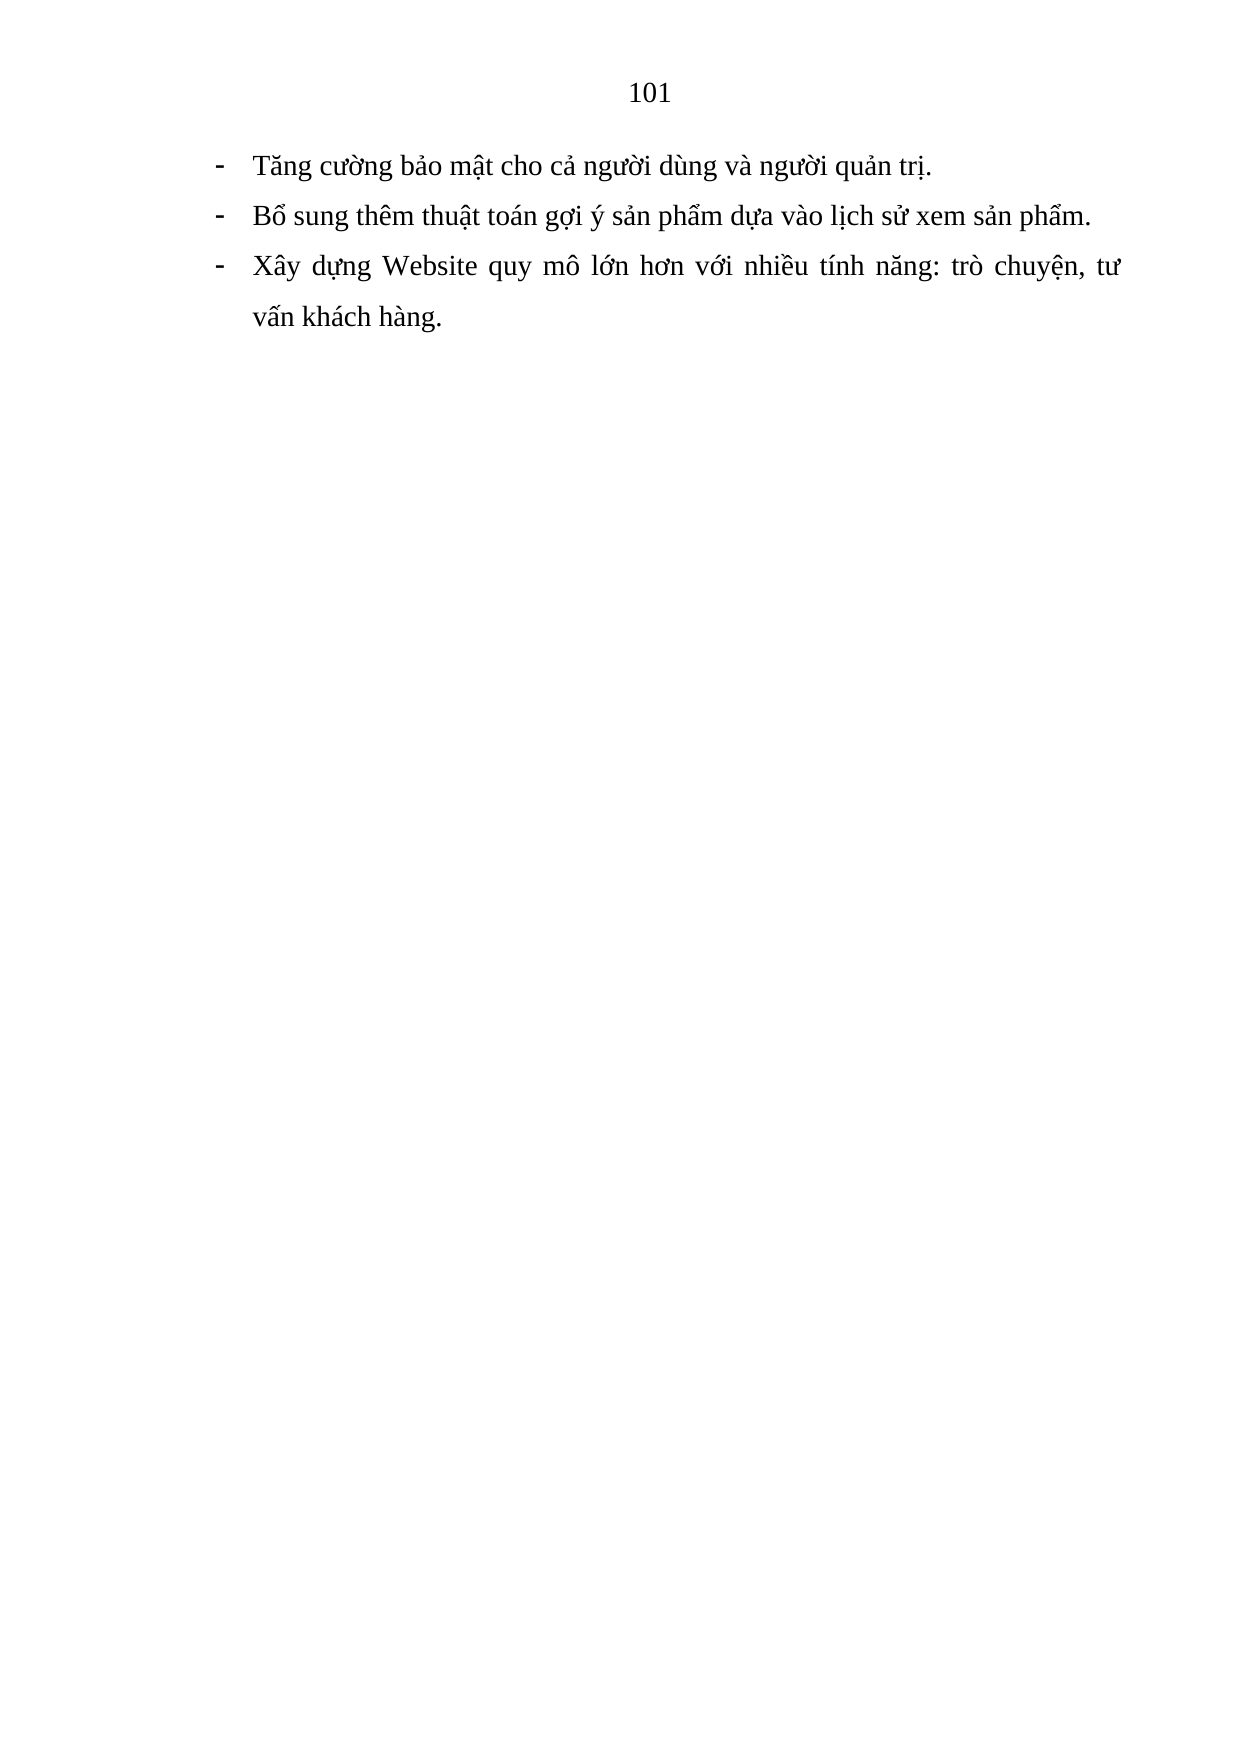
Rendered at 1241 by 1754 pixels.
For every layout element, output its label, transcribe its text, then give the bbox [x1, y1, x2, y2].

list Bổ sung thêm thuật toán gợi ý sản phẩm dựa vào lịch sử xem sản phẩm. [215, 198, 1122, 232]
list Tăng cường bảo mật cho cả người dùng và người quản trị. [215, 148, 1122, 181]
list Xây dựng Website quy mô lớn hơn với nhiều tính năng: trò chuyện, tư vấn khách hàng. [215, 248, 1122, 332]
